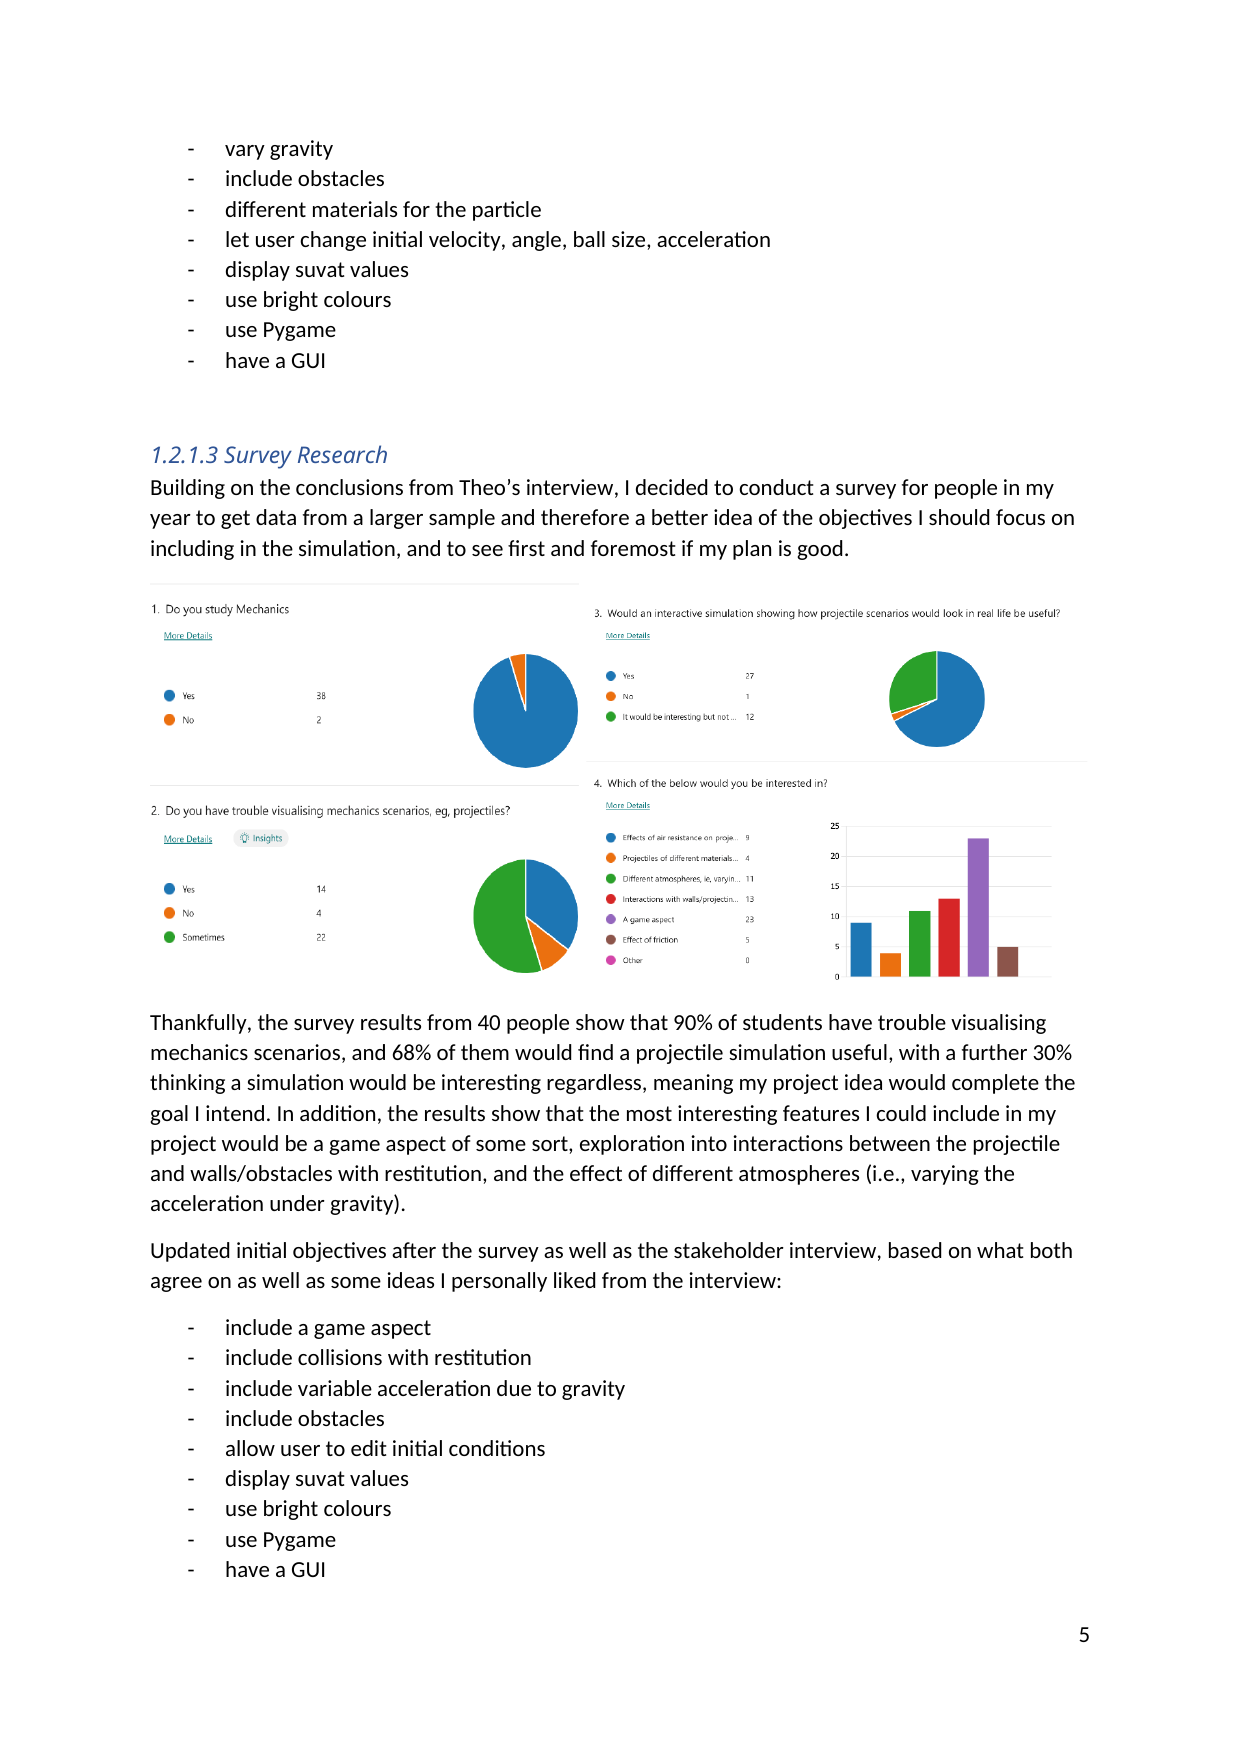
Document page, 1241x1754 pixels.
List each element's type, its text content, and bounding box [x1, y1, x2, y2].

list include variable acceleration due to gravity [187, 1374, 1090, 1402]
picture [150, 580, 1088, 990]
text Thankfully, the survey results from 40 people show that 90% of students have trouble visualising mechanics scenarios, and 68% of them would find a projectile simulation useful, with a further 30% thinking a simulation would be interesting regardless, meaning my project idea would complete the goal I intend. In addition, the results show that the most interesting features I could include in my project would be a game aspect of some sort, exploration into interactions between the projectile and walls/obstacles with restitution, and the effect of different atmospheres (i.e., varying the acceleration under gravity). [150, 1008, 1090, 1217]
list include a game aspect [187, 1313, 1090, 1341]
subtitle 1.2.1.3 Survey Research [150, 439, 1090, 471]
list use bright colours [187, 1494, 1090, 1523]
list use bright colours [187, 285, 1090, 313]
list have a GUI [187, 1555, 1090, 1583]
list have a GUI [187, 346, 1090, 374]
list use Pygame [187, 1525, 1090, 1553]
text Building on the conclusions from Theo’s interview, I decided to conduct a survey for people in my year to get data from a larger sample and therefore a better idea of the objectives I should focus on including in the simulation, and to see first and foremost if my plan is good. [150, 473, 1090, 562]
list display suvat values [187, 255, 1090, 283]
list let user change initial velocity, angle, ball size, acceleration [187, 225, 1090, 253]
text Updated initial objectives after the survey as well as the stakeholder interview, based on what both agree on as well as some ideas I personally liked from the interview: [150, 1236, 1090, 1294]
list include obstacles [187, 1404, 1090, 1432]
list vary gravity [187, 134, 1090, 162]
list allow user to edit initial conditions [187, 1434, 1090, 1462]
list include obstacles [187, 164, 1090, 192]
list include collisions with restitution [187, 1343, 1090, 1372]
list use Pygame [187, 316, 1090, 343]
list different materials for the particle [187, 195, 1090, 223]
list display suvat values [187, 1464, 1090, 1492]
